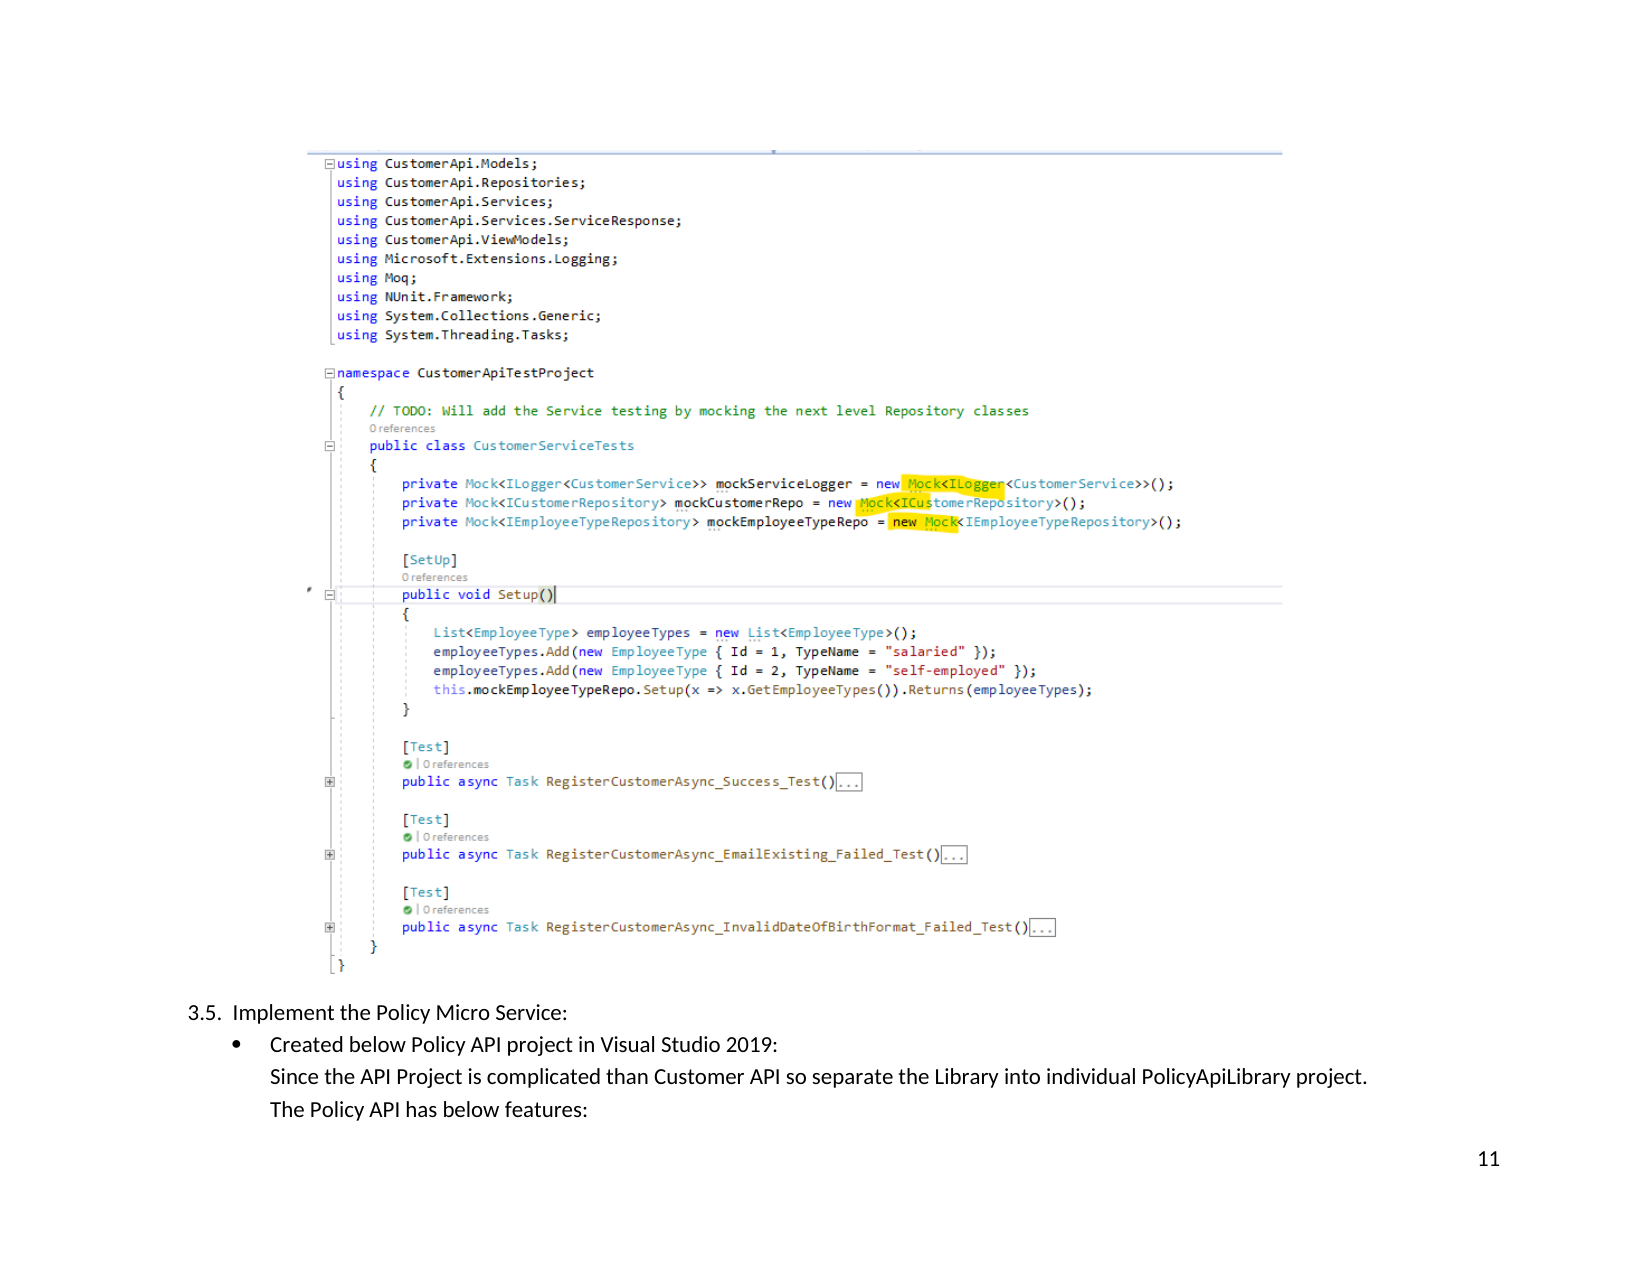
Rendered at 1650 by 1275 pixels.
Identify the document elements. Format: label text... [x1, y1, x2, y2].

list Created below Policy API project in Visual Studio 2019: [232, 1030, 1500, 1058]
picture [307, 150, 1283, 974]
list Since the API Project is complicated than Customer API so separate the Library into individual PolicyApiLibrary project. [270, 1062, 1500, 1091]
list Implement the Policy Micro Service: [187, 998, 1500, 1026]
list The Policy API has below features: [270, 1095, 1500, 1123]
